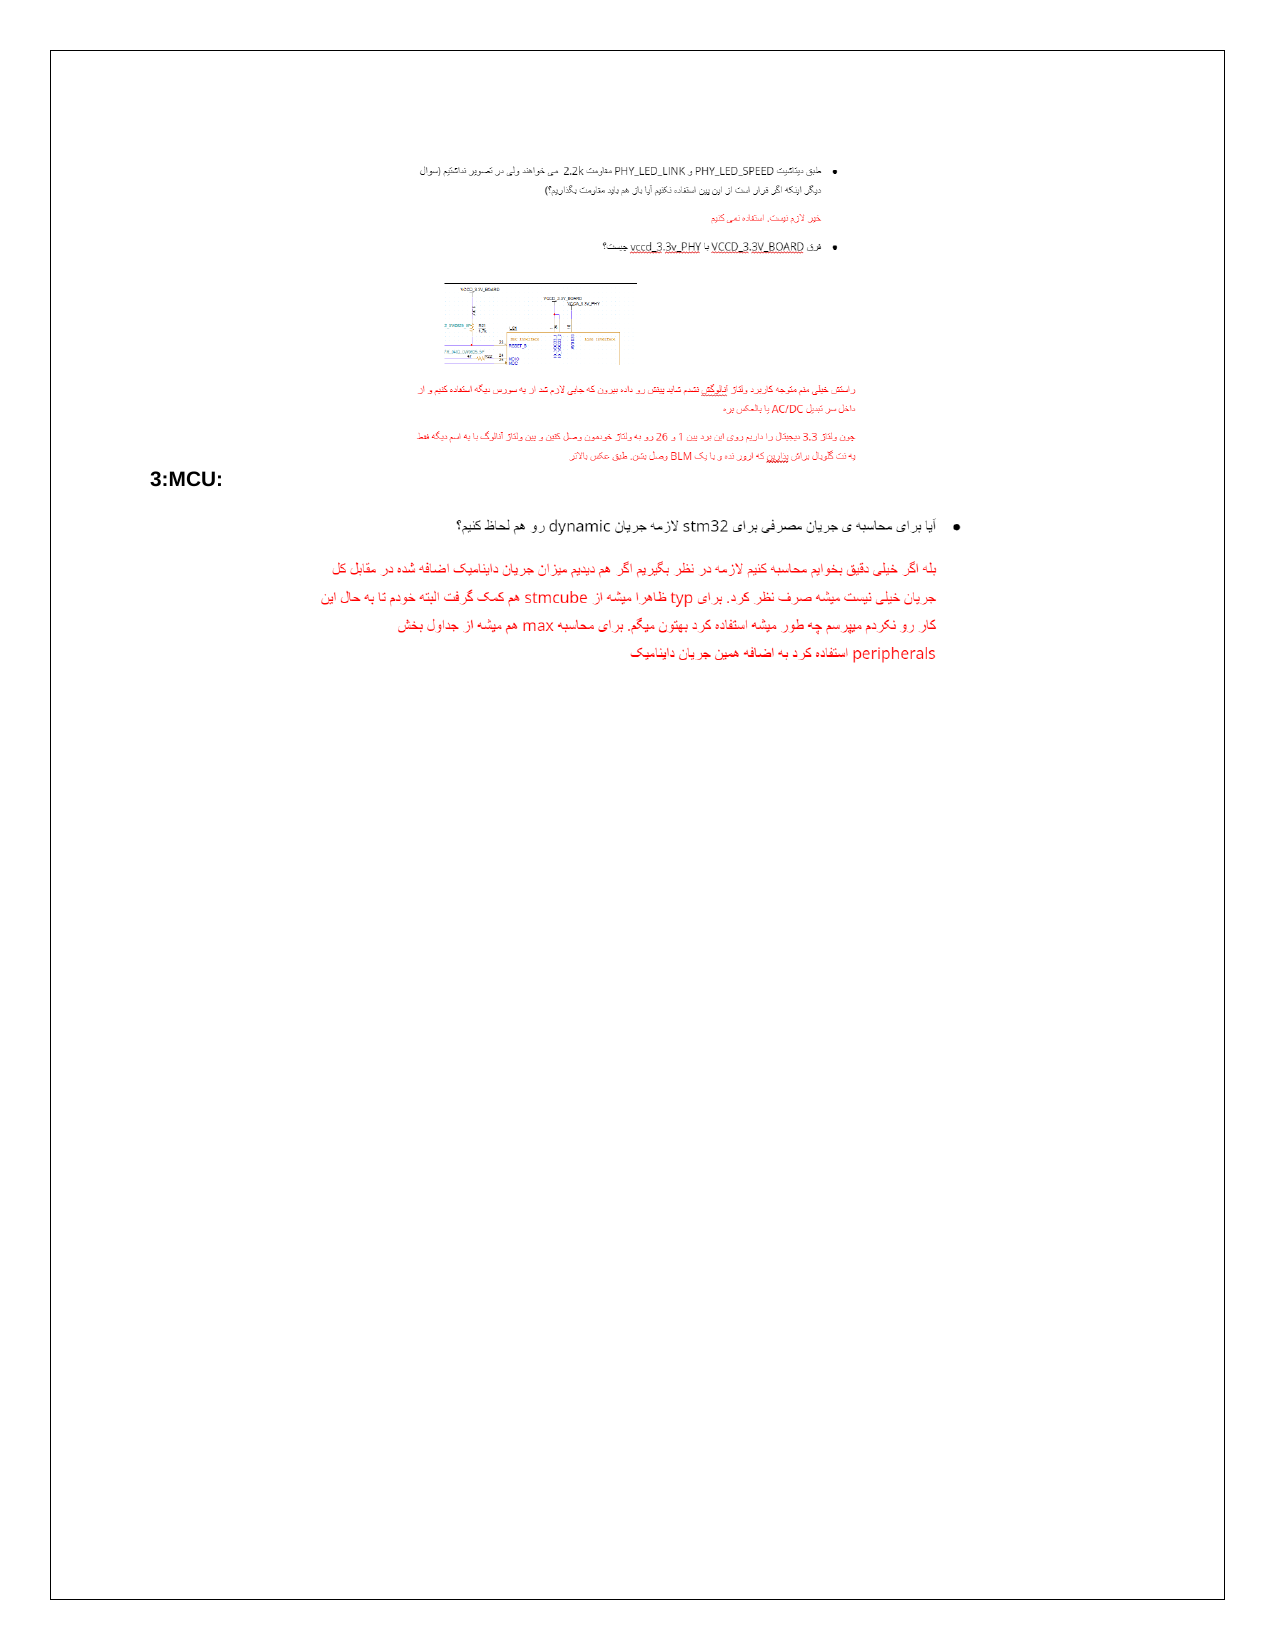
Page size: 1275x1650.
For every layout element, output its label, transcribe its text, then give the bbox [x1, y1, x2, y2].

picture [298, 494, 977, 684]
text 3:MCU: [150, 467, 1125, 491]
picture [407, 150, 868, 464]
